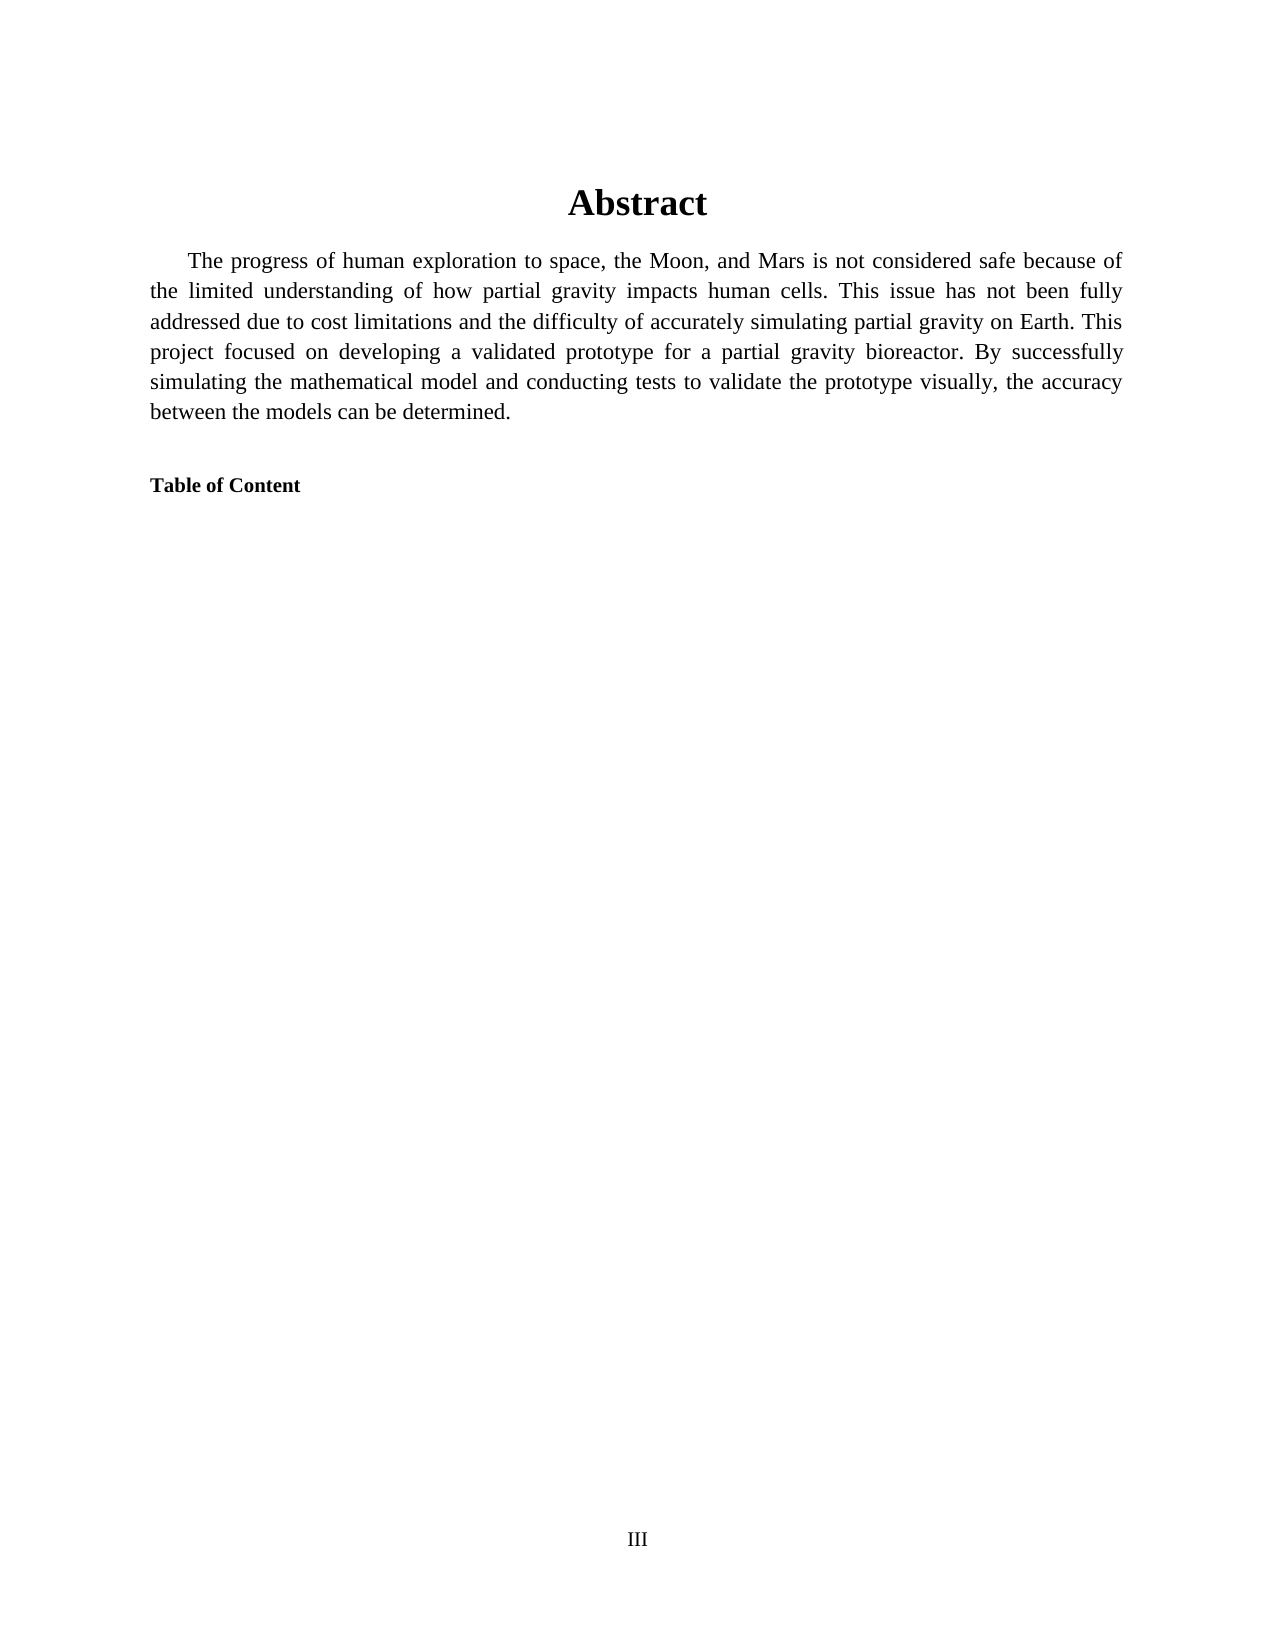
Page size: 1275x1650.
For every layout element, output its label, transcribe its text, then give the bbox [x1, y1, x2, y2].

text The progress of human exploration to space, the Moon, and Mars is not considered safe because of the limited understanding of how partial gravity impacts human cells. This issue has not been fully addressed due to cost limitations and the difficulty of accurately simulating partial gravity on Earth. This project focused on developing a validated prototype for a partial gravity bioreactor. By successfully simulating the mathematical model and conducting tests to validate the prototype visually, the accuracy between the models can be determined. [150, 247, 1125, 425]
text Abstract [150, 180, 1125, 223]
